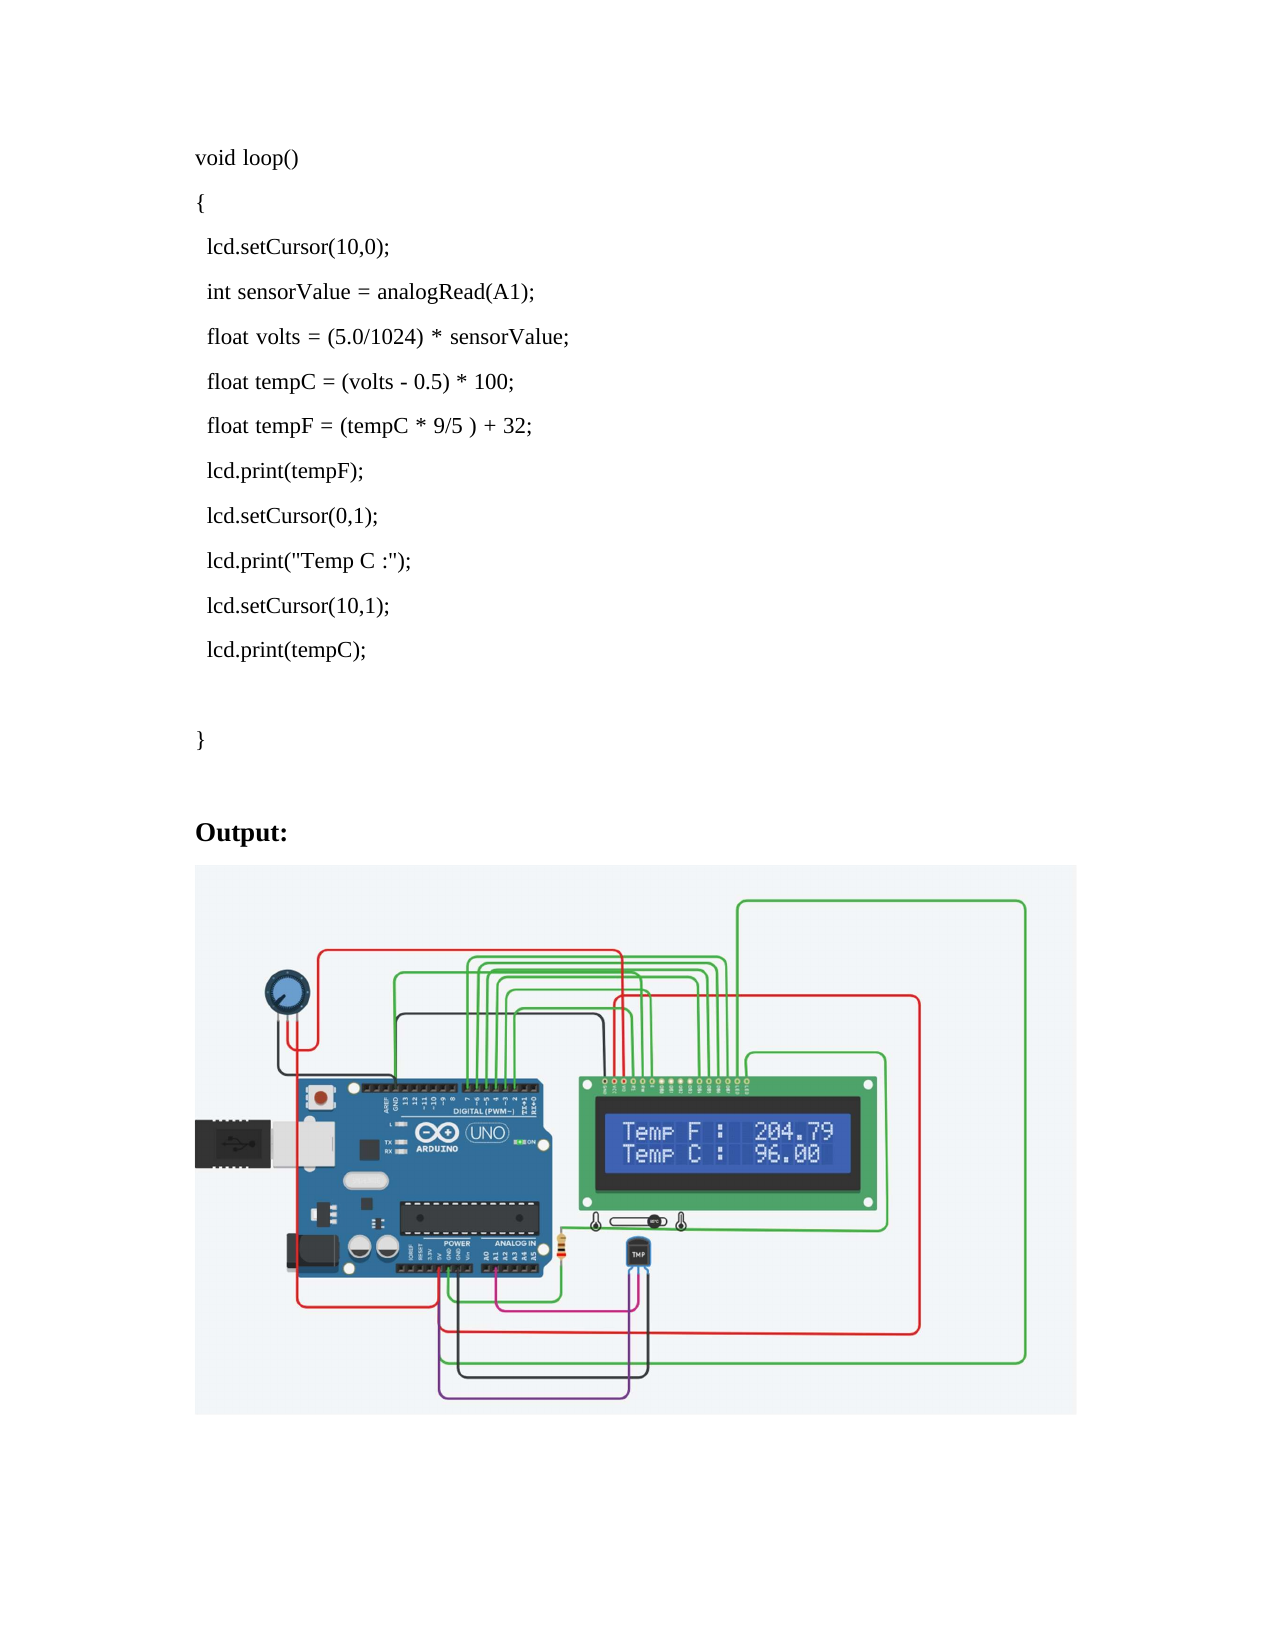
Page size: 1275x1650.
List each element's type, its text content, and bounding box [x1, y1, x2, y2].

text void loop() [195, 144, 1125, 170]
text lcd.setCursor(10,0); [207, 233, 1125, 260]
text Output: [195, 816, 1125, 847]
text float tempF = (tempC * 9/5 ) + 32; lcd.print(tempF); lcd.setCursor(0,1); lcd.print("Temp C :"); lcd.setCursor(10,1); lcd.print(tempC); [207, 413, 534, 663]
text int sensorValue = analogRead(A1); float volts = (5.0/1024) * sensorValue; float tempC = (volts - 0.5) * 100; [207, 278, 571, 394]
text } [195, 726, 1125, 753]
text { [195, 189, 1125, 215]
picture [194, 865, 1077, 1415]
